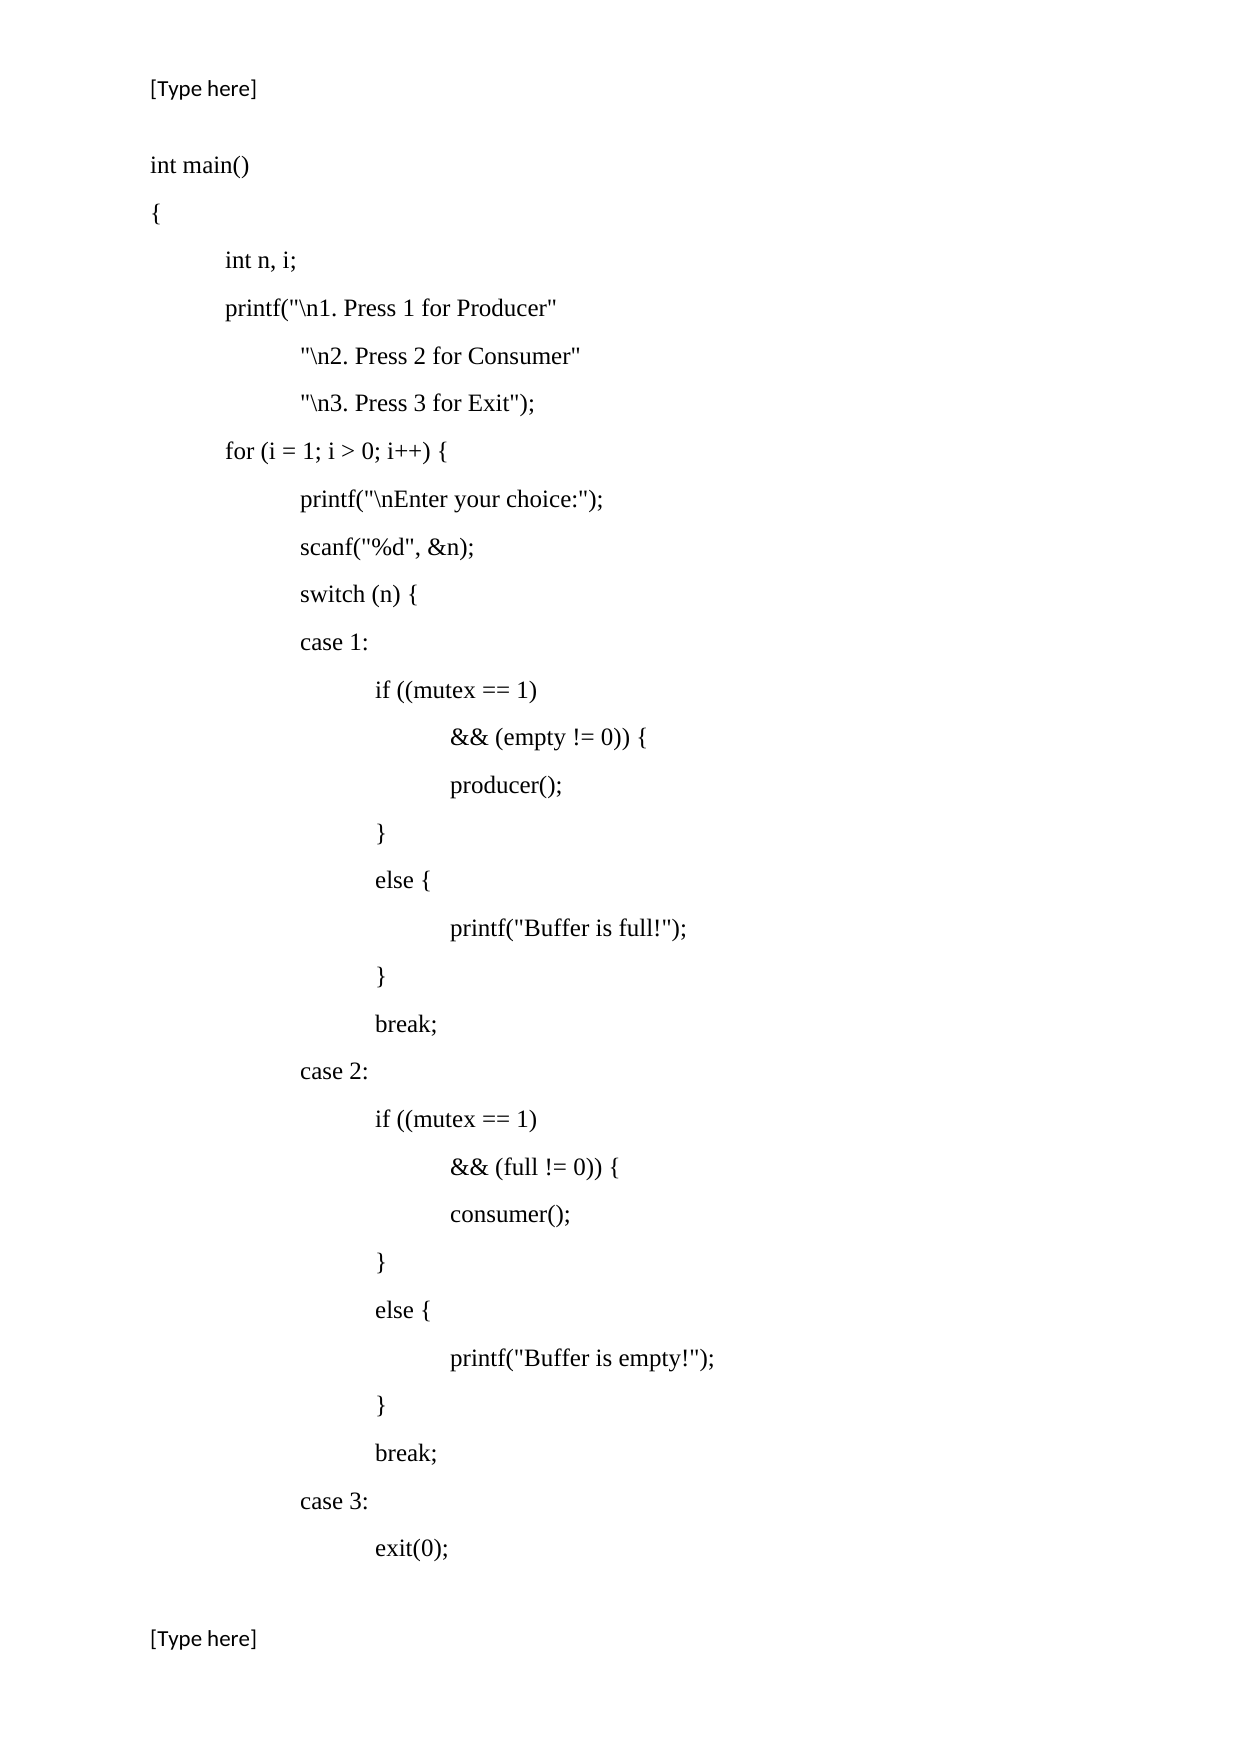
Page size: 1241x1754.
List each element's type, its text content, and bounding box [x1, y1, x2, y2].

text case 3: [150, 1486, 1090, 1514]
text && (full != 0)) { [150, 1152, 1090, 1181]
text else { [150, 866, 1090, 894]
text if ((mutex == 1) [150, 1104, 1090, 1133]
text } [150, 1390, 1090, 1419]
text "\n2. Press 2 for Consumer" [150, 341, 1090, 369]
text case 2: [150, 1056, 1090, 1085]
text printf("Buffer is empty!"); [150, 1343, 1090, 1371]
text scanf("%d", &n); [150, 532, 1090, 560]
text for (i = 1; i > 0; i++) { [150, 436, 1090, 465]
text "\n3. Press 3 for Exit"); [150, 388, 1090, 417]
text case 1: [150, 627, 1090, 656]
text consumer(); [150, 1199, 1090, 1228]
text if ((mutex == 1) [150, 675, 1090, 703]
text printf("\nEnter your choice:"); [150, 484, 1090, 513]
text int main() [150, 150, 1090, 179]
text printf("Buffer is full!"); [150, 913, 1090, 942]
text break; [150, 1438, 1090, 1467]
text printf("\n1. Press 1 for Producer" [150, 293, 1090, 322]
text } [150, 818, 1090, 847]
text else { [150, 1295, 1090, 1324]
text } [150, 1247, 1090, 1276]
text switch (n) { [150, 579, 1090, 608]
text } [150, 961, 1090, 990]
text producer(); [150, 770, 1090, 799]
text int n, i; [150, 245, 1090, 274]
text break; [150, 1009, 1090, 1037]
text exit(0); [150, 1533, 1090, 1562]
text && (empty != 0)) { [150, 722, 1090, 751]
text { [150, 198, 1090, 226]
